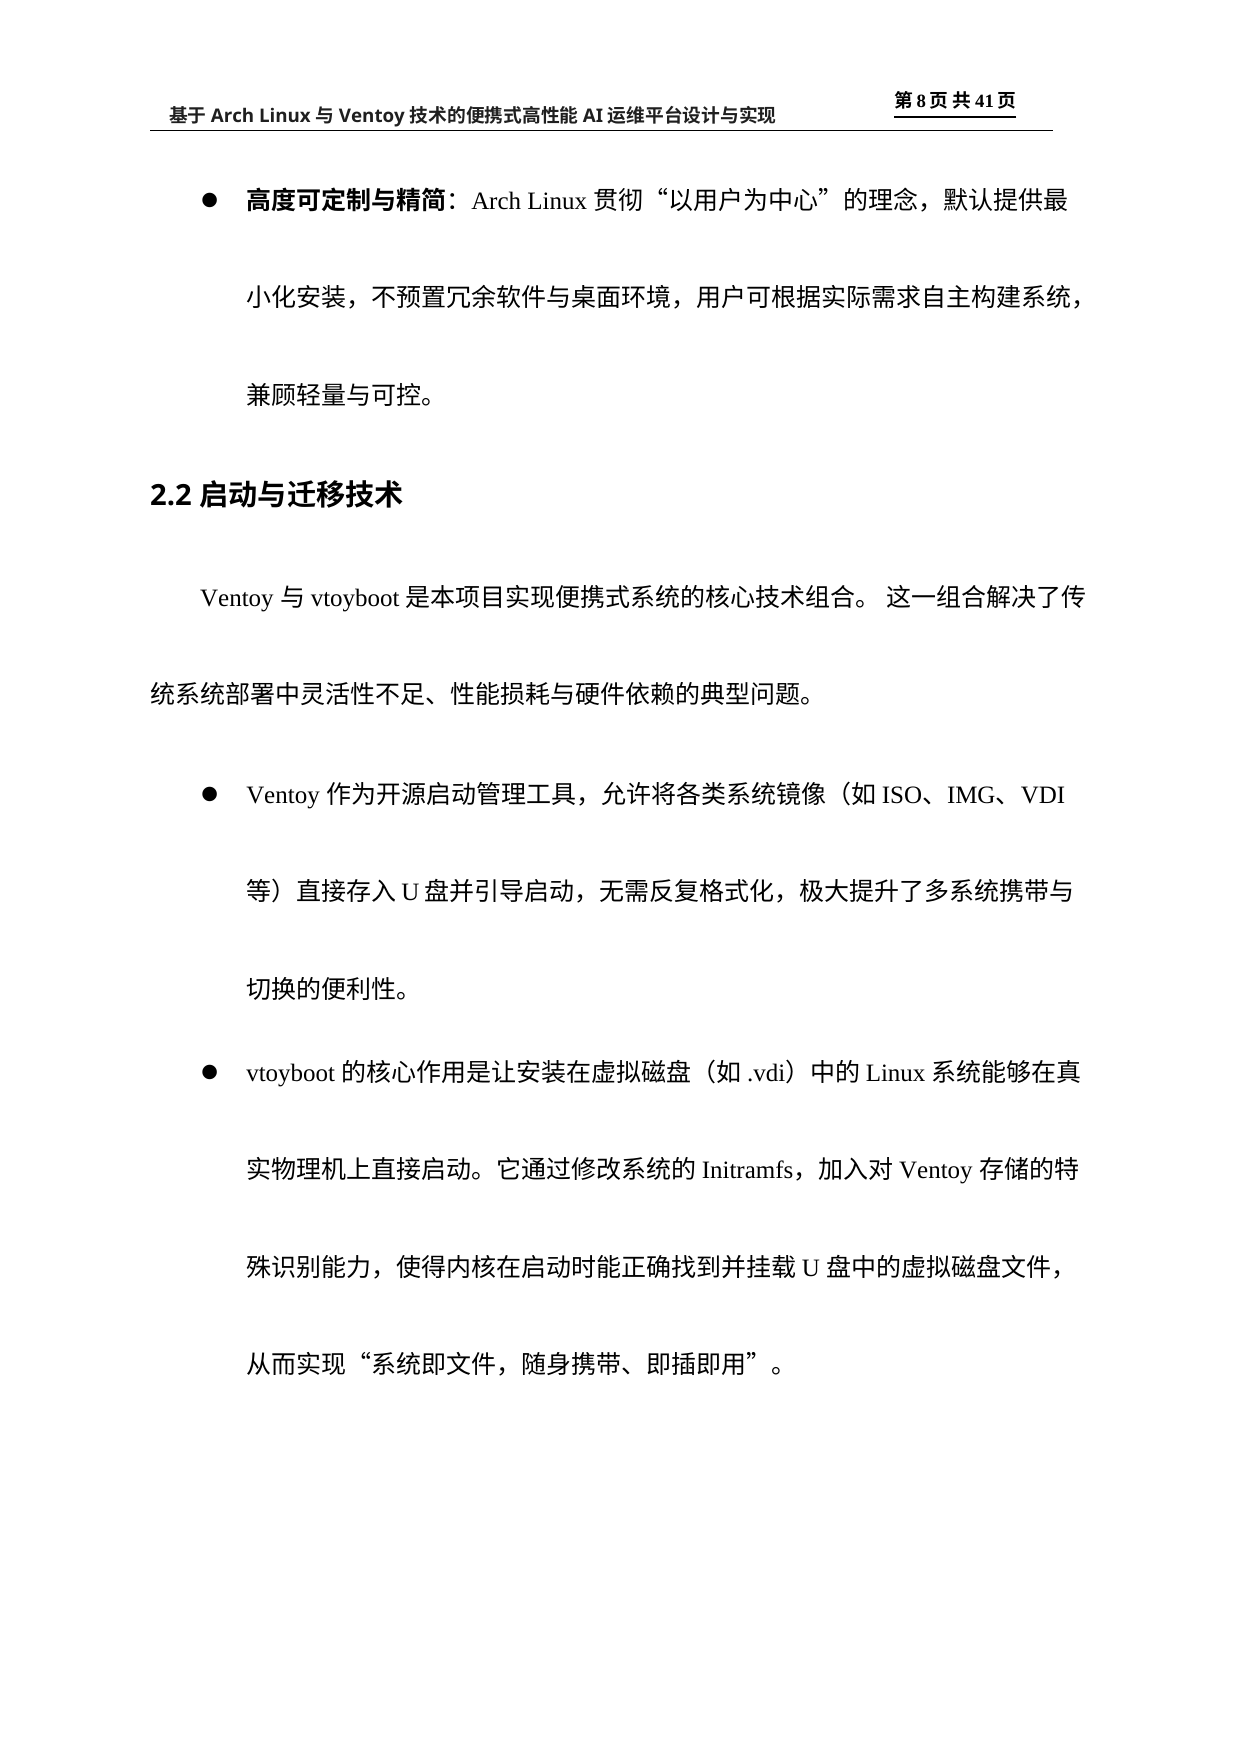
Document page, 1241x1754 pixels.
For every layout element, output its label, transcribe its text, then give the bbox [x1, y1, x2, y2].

list Ventoy 作为开源启动管理工具，允许将各类系统镜像（如 ISO、IMG、VDI 等）直接存入U盘并引导启动，无需反复格式化，极大提升了多系统携带与切换的便利性。 [200, 760, 1090, 1020]
text Ventoy 与 vtoyboot 是本项目实现便携式系统的核心技术组合。 这一组合解决了传统系统部署中灵活性不足、性能损耗与硬件依赖的典型问题。 [150, 563, 1090, 725]
list vtoyboot 的核心作用是让安装在虚拟磁盘（如 .vdi）中的 Linux 系统能够在真实物理机上直接启动。它通过修改系统的 Initramfs，加入对 Ventoy 存储的特殊识别能力，使得内核在启动时能正确找到并挂载 U 盘中的虚拟磁盘文件，从而实现“系统即文件，随身携带、即插即用”。 [200, 1038, 1090, 1395]
list 高度可定制与精简：Arch Linux 贯彻“以用户为中心”的理念，默认提供最小化安装，不预置冗余软件与桌面环境，用户可根据实际需求自主构建系统，兼顾轻量与可控。 [200, 166, 1090, 426]
subtitle 2.2 启动与迁移技术 [150, 460, 1090, 525]
